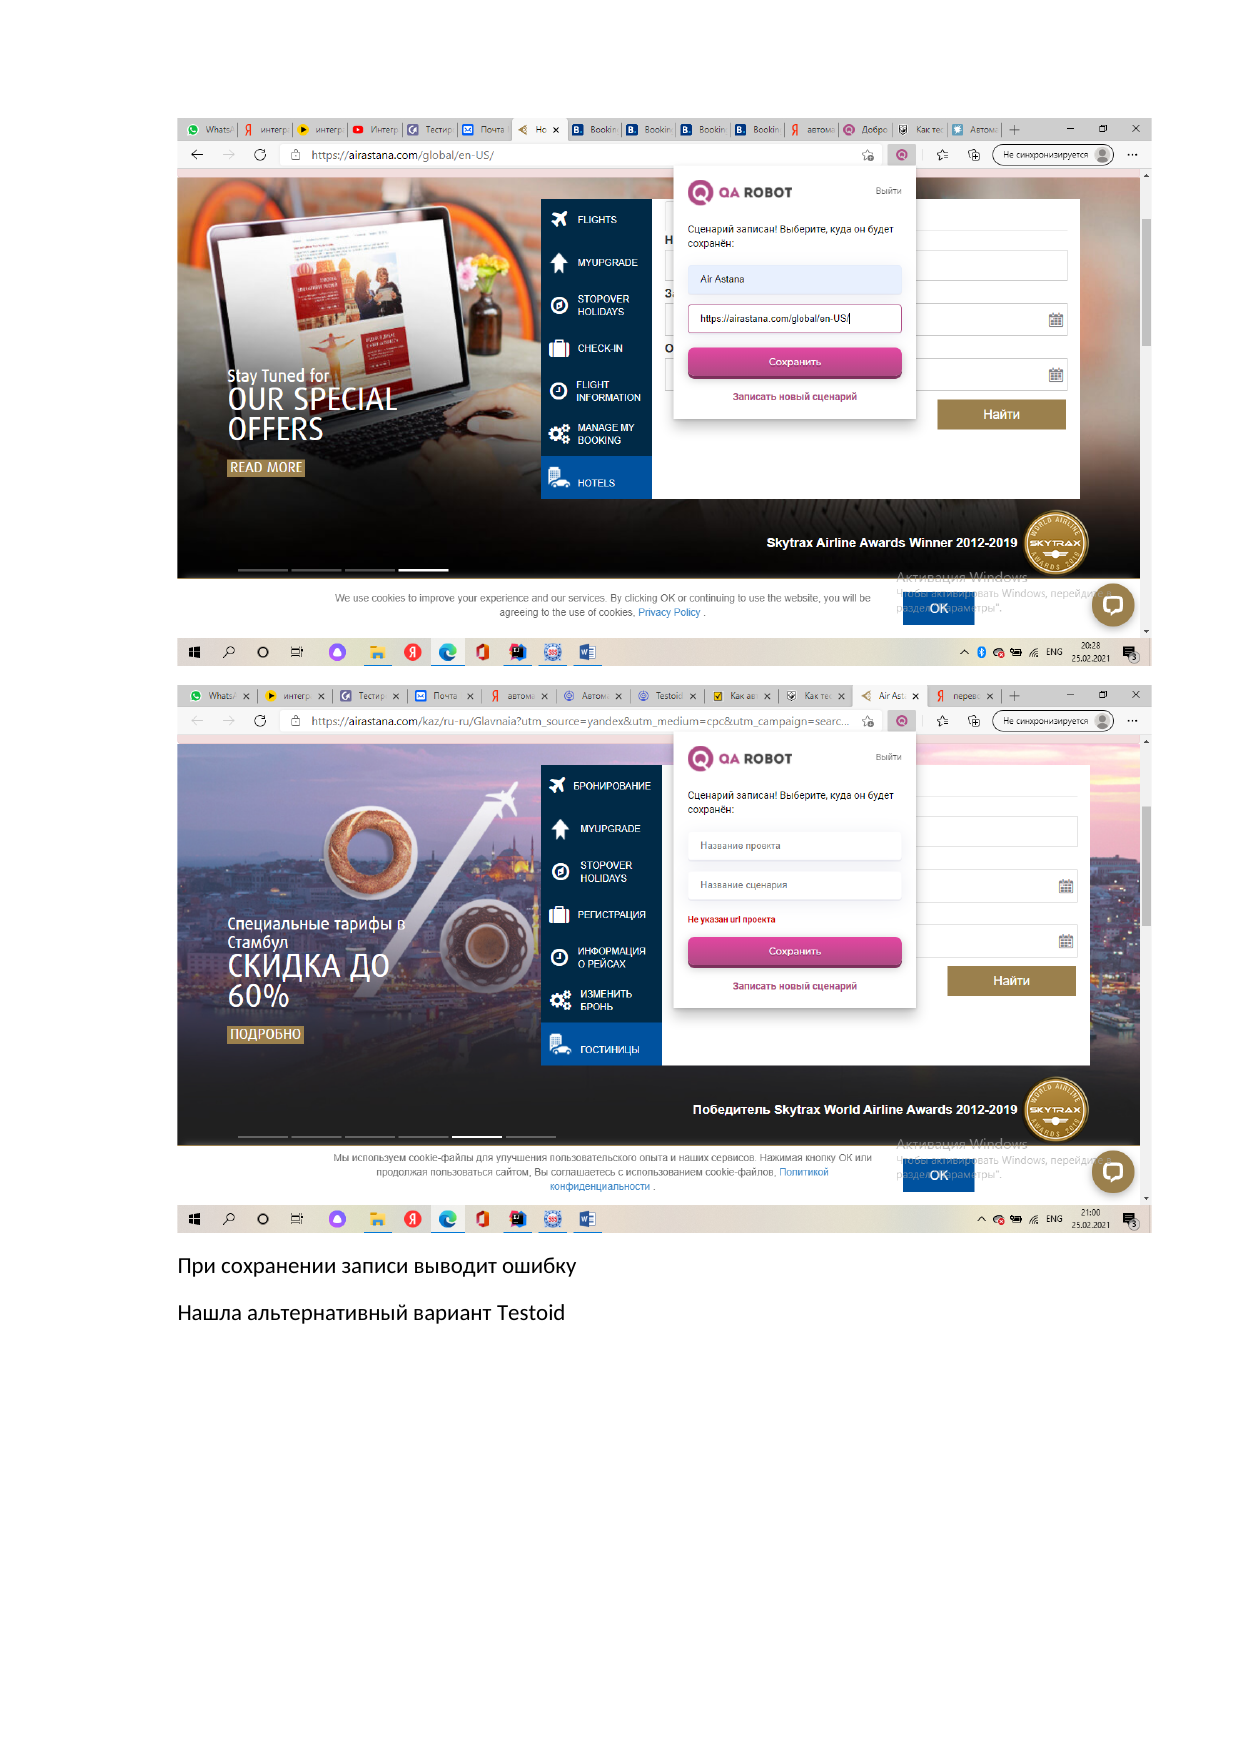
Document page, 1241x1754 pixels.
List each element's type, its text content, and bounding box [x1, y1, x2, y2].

picture [177, 118, 1152, 666]
text Нашла альтернативный вариант Testoid [177, 1298, 1152, 1327]
text При сохранении записи выводит ошибку [177, 1252, 1152, 1280]
picture [177, 685, 1152, 1233]
